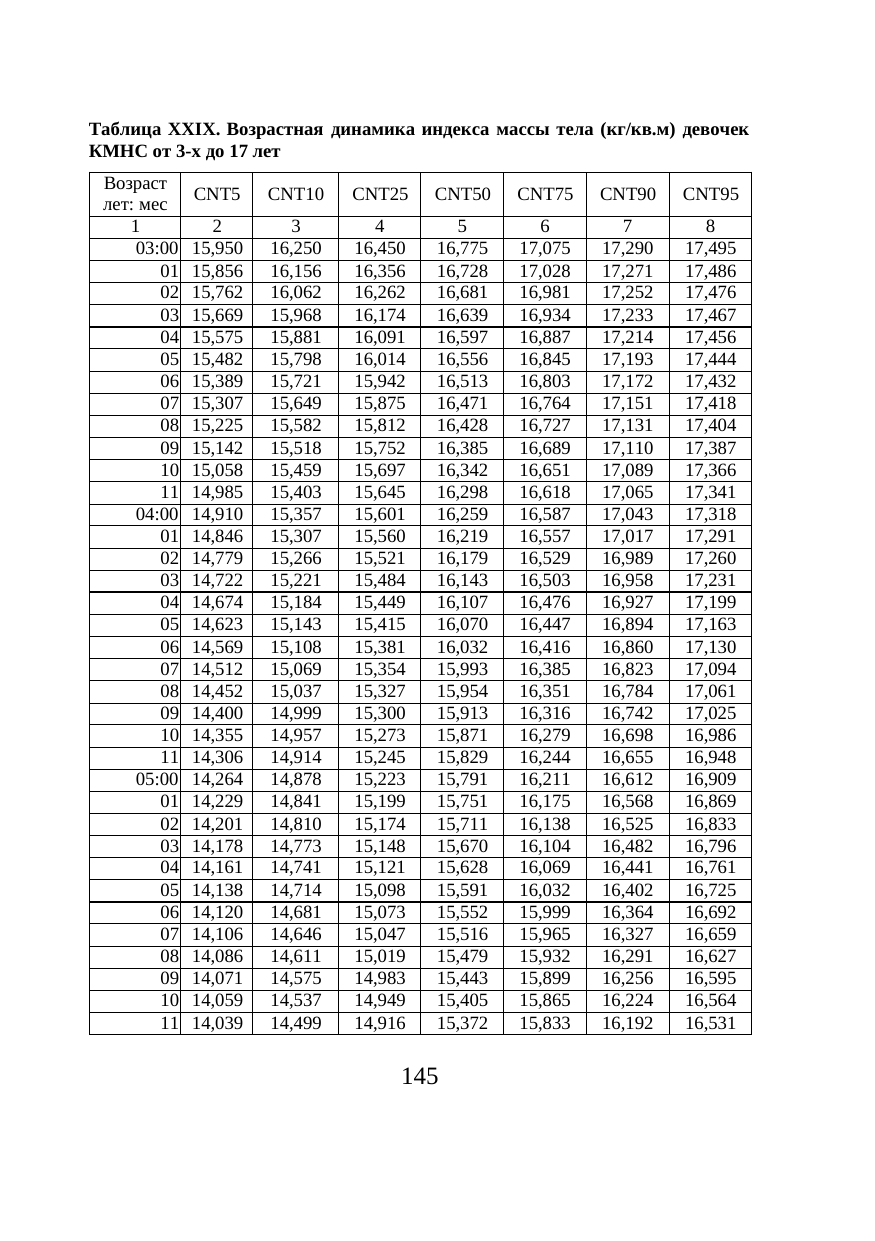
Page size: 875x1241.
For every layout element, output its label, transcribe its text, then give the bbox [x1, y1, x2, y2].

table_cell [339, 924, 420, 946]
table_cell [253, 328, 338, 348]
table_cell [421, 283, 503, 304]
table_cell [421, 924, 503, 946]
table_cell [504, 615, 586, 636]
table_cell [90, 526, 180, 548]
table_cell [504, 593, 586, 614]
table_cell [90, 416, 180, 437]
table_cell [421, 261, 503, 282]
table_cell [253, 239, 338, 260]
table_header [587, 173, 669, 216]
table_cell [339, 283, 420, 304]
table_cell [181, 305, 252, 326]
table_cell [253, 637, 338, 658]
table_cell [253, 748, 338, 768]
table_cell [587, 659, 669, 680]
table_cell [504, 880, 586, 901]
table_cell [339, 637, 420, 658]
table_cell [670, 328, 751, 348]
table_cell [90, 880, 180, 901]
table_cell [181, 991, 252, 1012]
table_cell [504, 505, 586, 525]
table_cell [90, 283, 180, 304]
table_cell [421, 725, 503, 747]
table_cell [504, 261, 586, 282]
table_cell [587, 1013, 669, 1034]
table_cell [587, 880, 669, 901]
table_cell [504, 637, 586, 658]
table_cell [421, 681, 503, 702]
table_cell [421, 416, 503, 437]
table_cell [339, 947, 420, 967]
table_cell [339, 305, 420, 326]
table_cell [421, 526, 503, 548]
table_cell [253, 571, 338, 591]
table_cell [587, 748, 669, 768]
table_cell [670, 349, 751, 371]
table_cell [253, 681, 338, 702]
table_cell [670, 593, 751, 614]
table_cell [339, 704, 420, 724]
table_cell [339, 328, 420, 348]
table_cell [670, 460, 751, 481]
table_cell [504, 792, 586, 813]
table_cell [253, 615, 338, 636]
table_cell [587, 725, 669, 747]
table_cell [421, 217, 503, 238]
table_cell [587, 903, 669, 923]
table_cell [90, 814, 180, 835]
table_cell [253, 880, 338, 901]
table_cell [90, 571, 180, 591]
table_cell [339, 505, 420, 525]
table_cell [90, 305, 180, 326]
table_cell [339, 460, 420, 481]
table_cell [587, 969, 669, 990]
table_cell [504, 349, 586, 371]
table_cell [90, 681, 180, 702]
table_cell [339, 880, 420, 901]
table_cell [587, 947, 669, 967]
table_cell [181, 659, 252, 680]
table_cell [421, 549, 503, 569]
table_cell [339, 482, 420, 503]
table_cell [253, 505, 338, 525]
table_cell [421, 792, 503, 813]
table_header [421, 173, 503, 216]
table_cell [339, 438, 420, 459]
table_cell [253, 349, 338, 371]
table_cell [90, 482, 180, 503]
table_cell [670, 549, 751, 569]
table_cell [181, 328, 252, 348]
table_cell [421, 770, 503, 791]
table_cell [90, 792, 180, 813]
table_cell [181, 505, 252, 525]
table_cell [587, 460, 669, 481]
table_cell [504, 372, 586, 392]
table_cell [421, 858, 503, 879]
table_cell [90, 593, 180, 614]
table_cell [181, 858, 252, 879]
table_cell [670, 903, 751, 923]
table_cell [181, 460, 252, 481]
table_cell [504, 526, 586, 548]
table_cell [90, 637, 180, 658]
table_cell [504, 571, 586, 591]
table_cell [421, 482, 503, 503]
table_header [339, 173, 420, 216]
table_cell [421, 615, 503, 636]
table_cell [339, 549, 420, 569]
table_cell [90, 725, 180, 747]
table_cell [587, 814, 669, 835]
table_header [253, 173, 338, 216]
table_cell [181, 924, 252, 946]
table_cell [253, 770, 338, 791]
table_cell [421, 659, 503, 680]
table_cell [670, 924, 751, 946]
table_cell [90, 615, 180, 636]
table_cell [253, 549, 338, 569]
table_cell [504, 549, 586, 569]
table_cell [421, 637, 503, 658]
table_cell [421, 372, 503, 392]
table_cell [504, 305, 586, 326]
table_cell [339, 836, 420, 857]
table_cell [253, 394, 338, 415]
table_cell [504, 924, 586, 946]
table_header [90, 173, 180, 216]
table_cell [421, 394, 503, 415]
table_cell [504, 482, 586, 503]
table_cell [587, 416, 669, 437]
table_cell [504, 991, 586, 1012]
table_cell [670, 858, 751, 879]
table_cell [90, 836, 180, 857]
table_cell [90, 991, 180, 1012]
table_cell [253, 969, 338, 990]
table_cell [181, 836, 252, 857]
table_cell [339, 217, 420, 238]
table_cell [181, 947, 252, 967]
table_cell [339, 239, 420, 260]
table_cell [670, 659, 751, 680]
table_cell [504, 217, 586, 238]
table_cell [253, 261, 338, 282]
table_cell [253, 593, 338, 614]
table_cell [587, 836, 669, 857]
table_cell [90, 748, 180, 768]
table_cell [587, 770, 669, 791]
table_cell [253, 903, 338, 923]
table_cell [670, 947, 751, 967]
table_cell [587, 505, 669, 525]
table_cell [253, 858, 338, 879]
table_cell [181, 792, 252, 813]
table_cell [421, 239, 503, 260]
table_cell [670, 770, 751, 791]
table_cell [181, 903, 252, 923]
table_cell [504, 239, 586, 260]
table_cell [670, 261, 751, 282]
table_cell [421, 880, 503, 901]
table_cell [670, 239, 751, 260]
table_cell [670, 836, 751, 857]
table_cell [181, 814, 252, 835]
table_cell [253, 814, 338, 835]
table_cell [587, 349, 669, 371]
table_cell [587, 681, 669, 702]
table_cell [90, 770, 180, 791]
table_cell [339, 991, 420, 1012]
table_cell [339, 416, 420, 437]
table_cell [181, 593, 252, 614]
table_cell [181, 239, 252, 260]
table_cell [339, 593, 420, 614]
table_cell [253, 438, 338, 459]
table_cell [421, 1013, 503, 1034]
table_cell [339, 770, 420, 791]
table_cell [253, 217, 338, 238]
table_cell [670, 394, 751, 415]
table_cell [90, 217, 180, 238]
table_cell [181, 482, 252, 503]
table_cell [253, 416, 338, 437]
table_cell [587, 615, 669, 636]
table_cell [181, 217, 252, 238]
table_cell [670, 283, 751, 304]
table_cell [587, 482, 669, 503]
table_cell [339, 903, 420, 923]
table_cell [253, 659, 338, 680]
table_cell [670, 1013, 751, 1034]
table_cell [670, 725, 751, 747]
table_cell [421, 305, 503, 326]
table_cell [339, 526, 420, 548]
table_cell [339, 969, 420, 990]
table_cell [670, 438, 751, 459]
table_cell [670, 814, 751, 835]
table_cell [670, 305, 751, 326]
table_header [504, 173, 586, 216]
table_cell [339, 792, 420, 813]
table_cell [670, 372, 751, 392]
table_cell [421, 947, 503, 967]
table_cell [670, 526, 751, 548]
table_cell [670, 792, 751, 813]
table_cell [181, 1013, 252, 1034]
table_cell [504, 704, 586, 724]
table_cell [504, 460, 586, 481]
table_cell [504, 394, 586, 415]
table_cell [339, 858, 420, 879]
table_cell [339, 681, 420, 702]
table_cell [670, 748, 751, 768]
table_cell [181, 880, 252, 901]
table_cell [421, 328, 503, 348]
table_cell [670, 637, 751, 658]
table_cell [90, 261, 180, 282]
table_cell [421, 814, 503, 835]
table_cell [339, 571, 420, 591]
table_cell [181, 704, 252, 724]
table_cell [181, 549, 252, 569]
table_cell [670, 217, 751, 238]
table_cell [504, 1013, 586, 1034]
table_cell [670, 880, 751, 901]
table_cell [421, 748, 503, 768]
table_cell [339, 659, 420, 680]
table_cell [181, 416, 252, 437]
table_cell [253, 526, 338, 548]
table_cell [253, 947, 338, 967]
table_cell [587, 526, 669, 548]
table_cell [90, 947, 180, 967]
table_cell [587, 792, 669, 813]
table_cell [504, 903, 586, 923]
text Таблица XXIX. Возрастная динамика индекса массы тела (кг/кв.м) девочек КМНС от 3-х до 17 лет [88, 117, 768, 161]
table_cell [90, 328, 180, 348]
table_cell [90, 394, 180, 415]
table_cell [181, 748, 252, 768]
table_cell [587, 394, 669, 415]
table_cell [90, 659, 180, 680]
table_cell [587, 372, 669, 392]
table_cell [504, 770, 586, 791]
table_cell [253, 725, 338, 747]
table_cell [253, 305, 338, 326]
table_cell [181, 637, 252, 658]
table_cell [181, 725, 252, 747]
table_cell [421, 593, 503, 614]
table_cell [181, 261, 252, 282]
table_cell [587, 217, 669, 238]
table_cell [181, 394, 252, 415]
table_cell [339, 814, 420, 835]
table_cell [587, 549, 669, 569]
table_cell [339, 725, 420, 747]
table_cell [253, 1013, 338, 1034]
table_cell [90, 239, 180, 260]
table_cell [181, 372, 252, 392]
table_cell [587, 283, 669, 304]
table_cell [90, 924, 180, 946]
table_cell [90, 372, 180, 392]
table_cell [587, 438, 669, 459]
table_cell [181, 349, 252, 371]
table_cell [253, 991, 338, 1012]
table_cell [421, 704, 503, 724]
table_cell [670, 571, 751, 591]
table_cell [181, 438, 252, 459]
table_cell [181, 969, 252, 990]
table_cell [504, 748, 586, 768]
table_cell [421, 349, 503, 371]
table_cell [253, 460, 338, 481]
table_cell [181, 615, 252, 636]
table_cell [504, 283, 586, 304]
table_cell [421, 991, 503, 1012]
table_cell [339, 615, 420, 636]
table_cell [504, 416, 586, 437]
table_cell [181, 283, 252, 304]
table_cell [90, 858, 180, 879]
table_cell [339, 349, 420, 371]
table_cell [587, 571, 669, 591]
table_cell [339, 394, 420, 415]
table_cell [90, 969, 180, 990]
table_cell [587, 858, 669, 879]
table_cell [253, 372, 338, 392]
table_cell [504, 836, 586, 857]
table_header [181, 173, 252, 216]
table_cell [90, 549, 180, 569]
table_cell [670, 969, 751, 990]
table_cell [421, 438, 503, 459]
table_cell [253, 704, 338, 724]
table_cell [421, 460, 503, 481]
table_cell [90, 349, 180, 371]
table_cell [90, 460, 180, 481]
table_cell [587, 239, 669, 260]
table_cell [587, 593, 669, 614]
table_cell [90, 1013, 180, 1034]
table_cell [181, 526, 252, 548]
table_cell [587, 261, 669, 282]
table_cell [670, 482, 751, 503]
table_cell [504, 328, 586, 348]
subtitle 145 [130, 1061, 709, 1090]
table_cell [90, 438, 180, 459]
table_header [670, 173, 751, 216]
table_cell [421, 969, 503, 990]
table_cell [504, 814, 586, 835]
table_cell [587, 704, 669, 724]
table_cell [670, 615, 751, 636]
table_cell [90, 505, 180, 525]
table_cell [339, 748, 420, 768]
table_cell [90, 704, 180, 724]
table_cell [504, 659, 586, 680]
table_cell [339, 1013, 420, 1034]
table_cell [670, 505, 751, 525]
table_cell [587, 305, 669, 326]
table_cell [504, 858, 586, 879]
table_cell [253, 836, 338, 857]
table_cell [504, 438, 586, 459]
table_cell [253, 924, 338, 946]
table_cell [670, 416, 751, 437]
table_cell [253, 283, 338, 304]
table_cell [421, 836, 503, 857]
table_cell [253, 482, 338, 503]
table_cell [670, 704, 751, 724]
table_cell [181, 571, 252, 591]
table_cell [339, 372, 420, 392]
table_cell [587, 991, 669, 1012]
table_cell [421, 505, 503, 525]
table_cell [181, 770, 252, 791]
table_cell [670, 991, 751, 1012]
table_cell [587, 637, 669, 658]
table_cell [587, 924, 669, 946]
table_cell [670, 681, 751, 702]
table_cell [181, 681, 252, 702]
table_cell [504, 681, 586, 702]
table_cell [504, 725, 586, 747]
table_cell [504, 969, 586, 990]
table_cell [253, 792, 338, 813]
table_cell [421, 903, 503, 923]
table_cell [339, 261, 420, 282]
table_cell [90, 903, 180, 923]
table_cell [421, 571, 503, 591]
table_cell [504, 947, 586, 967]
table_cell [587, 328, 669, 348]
